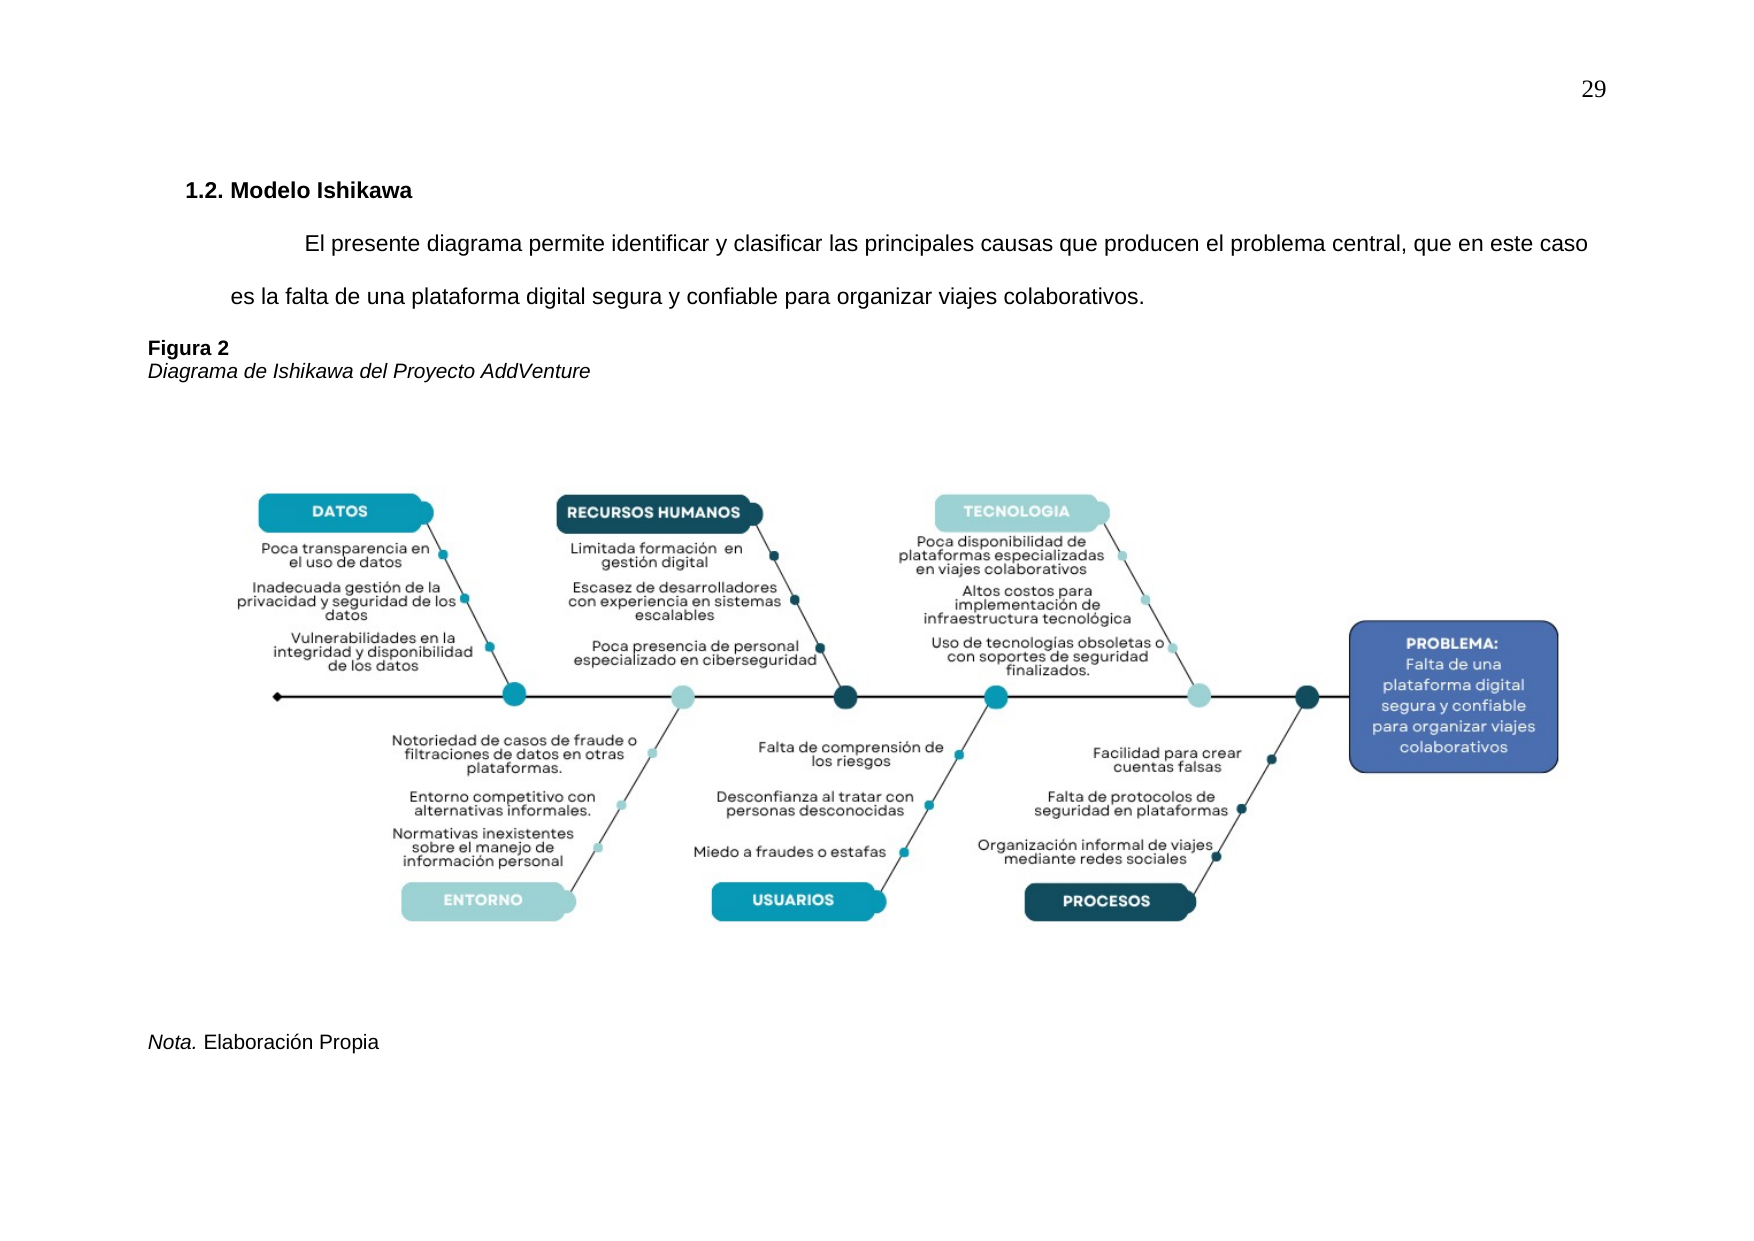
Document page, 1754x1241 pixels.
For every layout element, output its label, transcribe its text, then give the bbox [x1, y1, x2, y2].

picture [206, 404, 1586, 1031]
text Nota. Elaboración Propia [148, 1030, 1606, 1054]
subtitle Modelo Ishikawa [185, 177, 1606, 203]
list El presente diagrama permite identificar y clasificar las principales causas que producen el problema central, que en este caso es la falta de una plataforma digital segura y confiable para organizar viajes colaborativos. [230, 230, 1606, 309]
text Figura 2 Diagrama de Ishikawa del Proyecto AddVenture [148, 335, 1606, 383]
